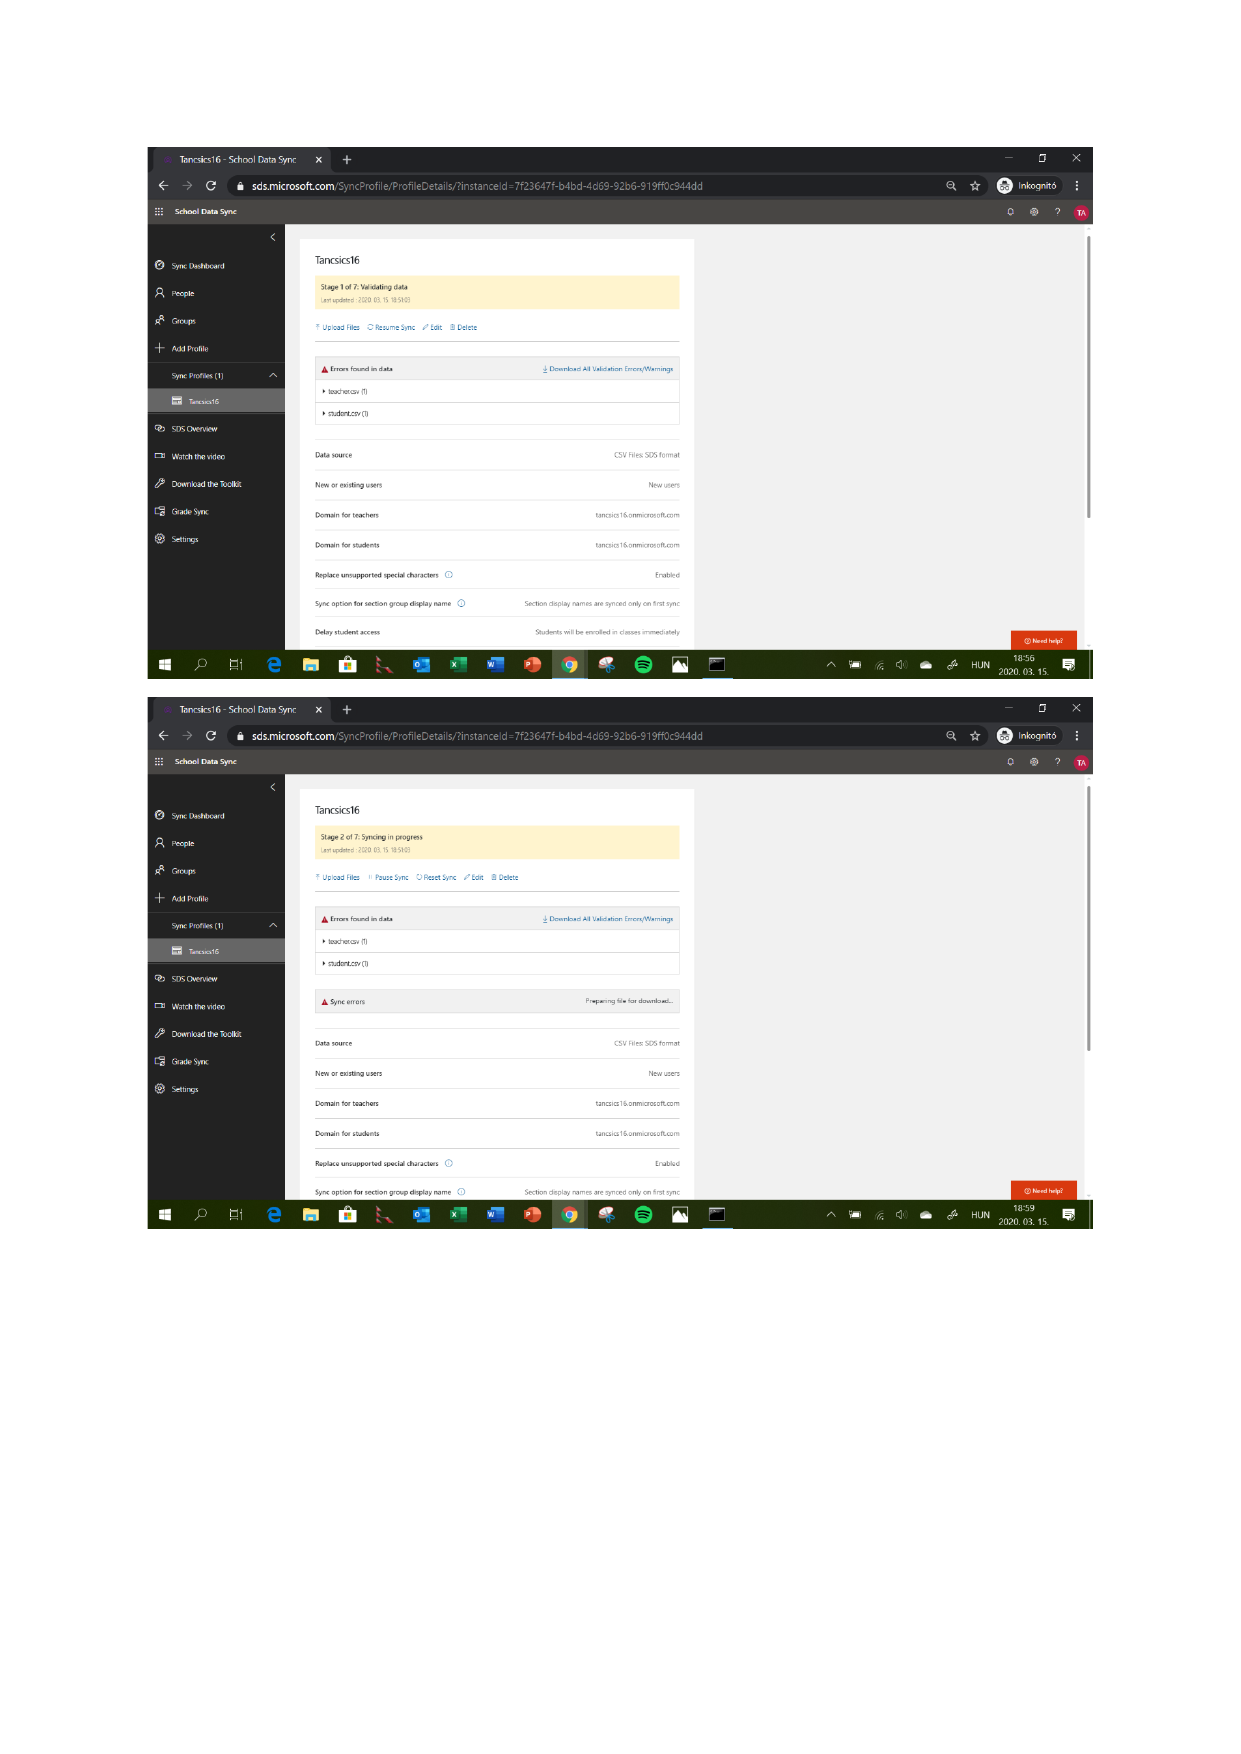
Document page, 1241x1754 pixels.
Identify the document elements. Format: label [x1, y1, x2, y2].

picture [147, 697, 1093, 1229]
picture [147, 147, 1093, 679]
